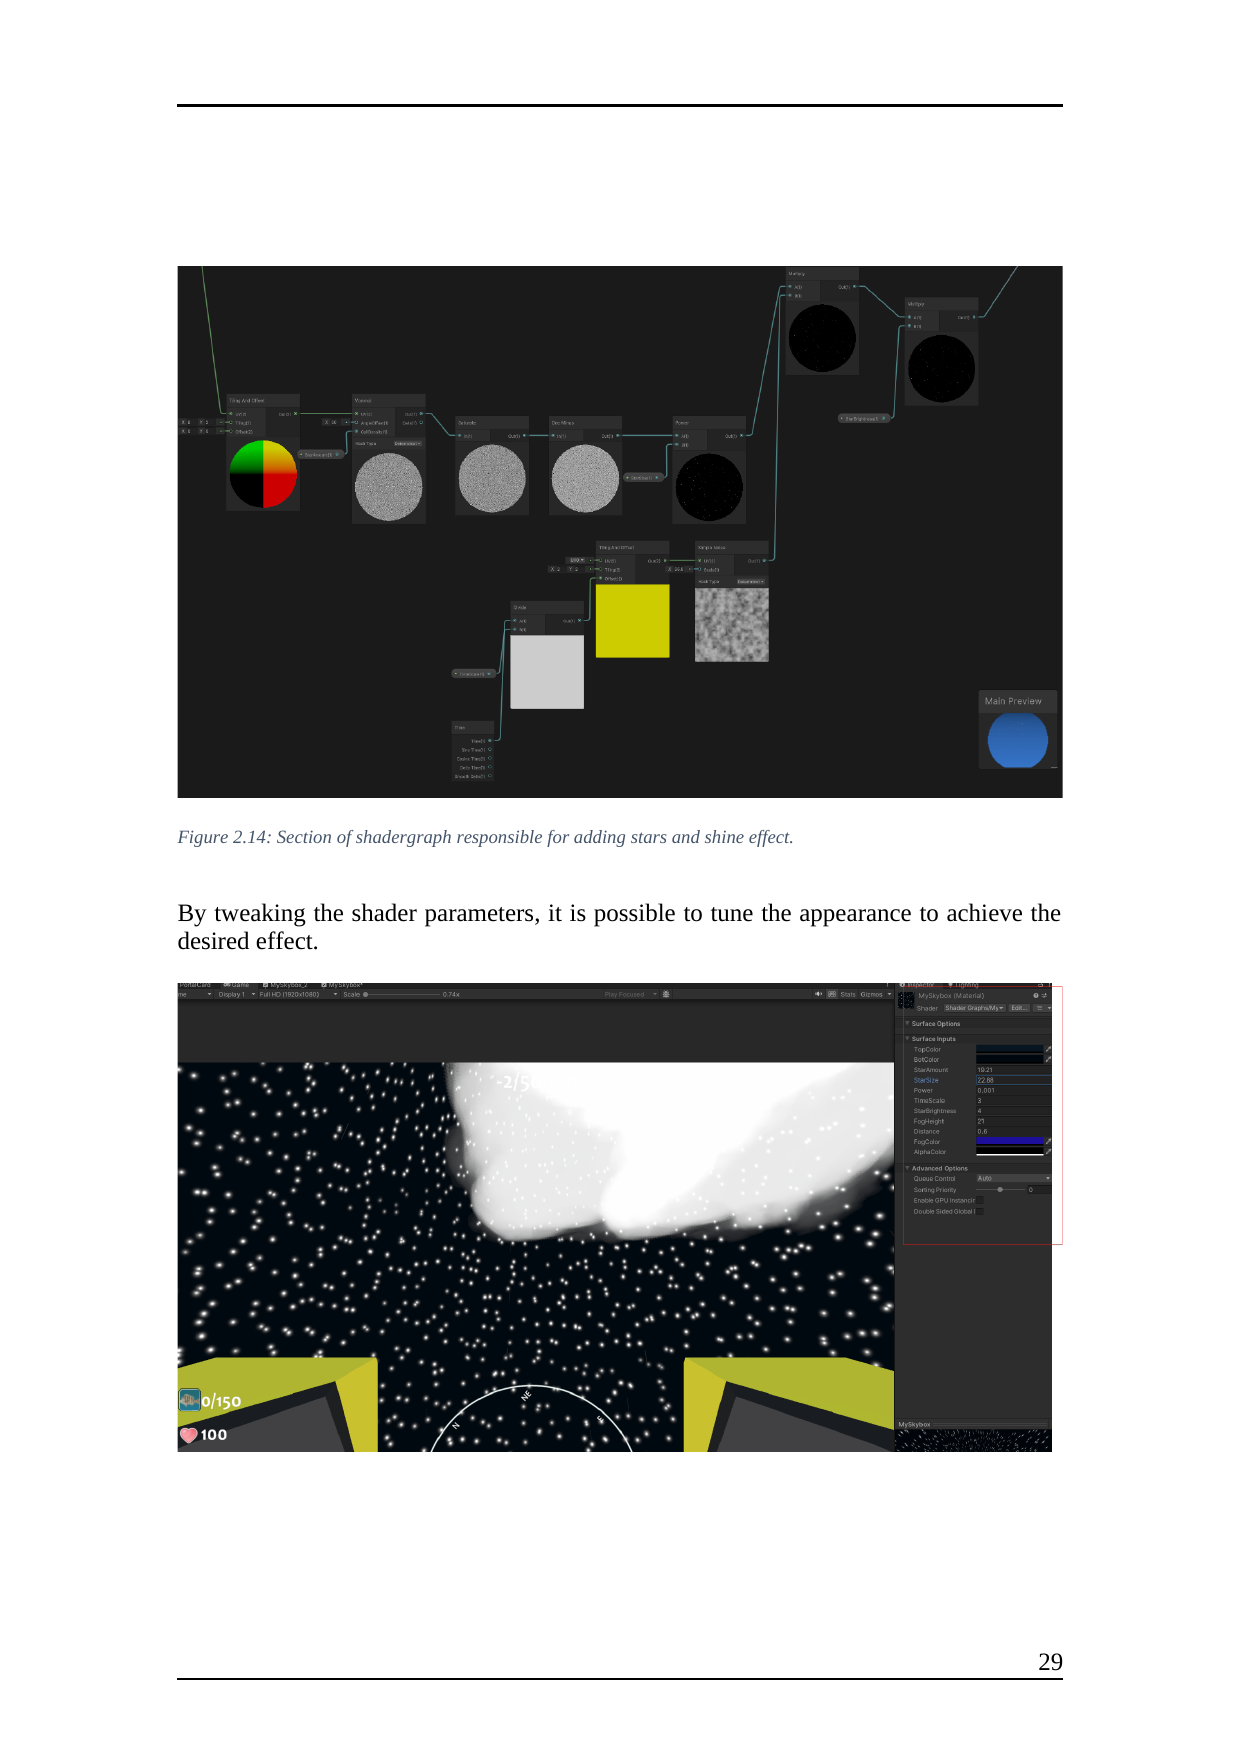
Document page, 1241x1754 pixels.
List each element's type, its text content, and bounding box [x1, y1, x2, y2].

picture [177, 983, 1063, 1452]
text By tweaking the shader parameters, it is possible to tune the appearance to achieve the desired effect. [177, 898, 1063, 955]
picture [177, 266, 1063, 798]
